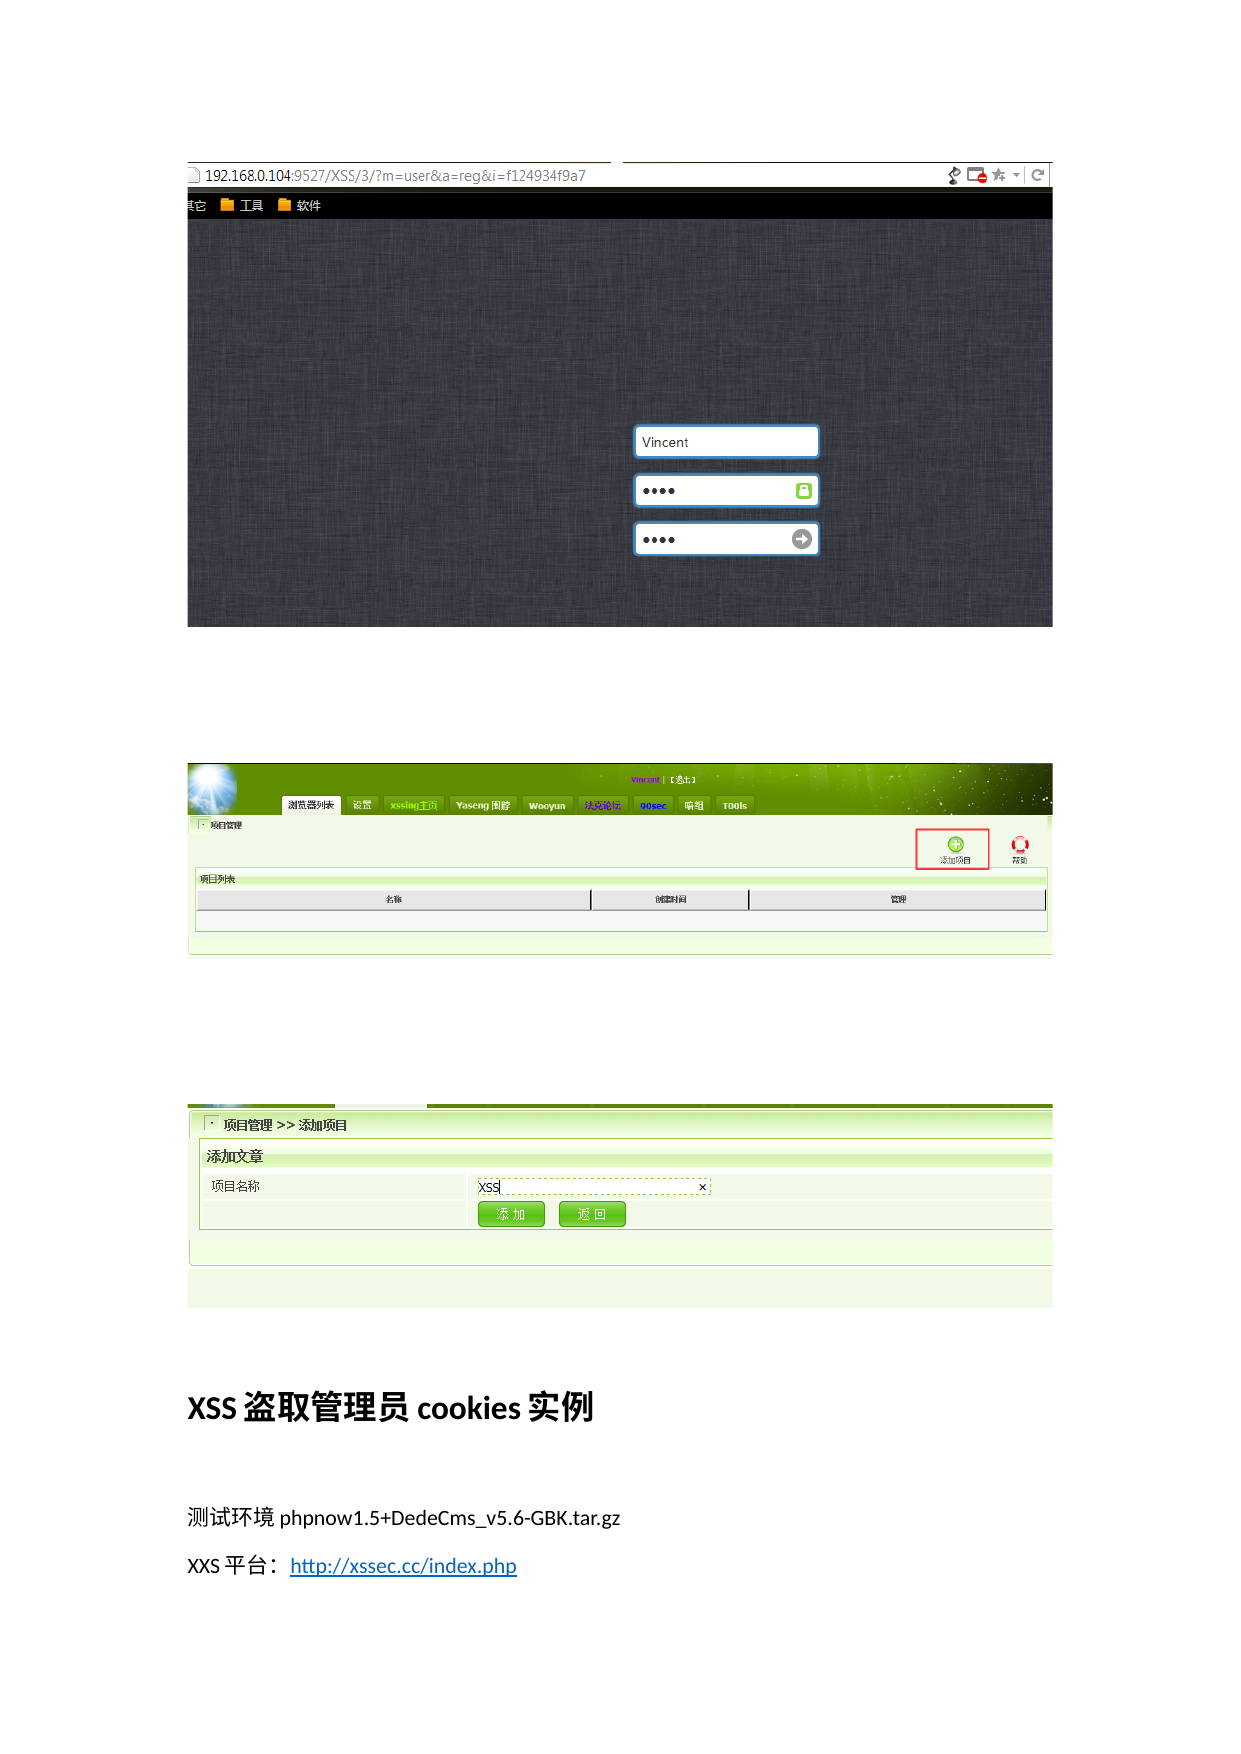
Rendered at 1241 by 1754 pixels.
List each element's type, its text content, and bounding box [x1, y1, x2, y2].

picture [187, 1104, 1053, 1308]
picture [187, 763, 1053, 959]
text XXS平台：http://xssec.cc/index.php [187, 1548, 1053, 1580]
picture [187, 162, 1053, 627]
text 测试环境phpnow1.5+DedeCms_v5.6-GBK.tar.gz [187, 1499, 1053, 1532]
subtitle XSS盗取管理员cookies实例 [187, 1372, 1053, 1437]
